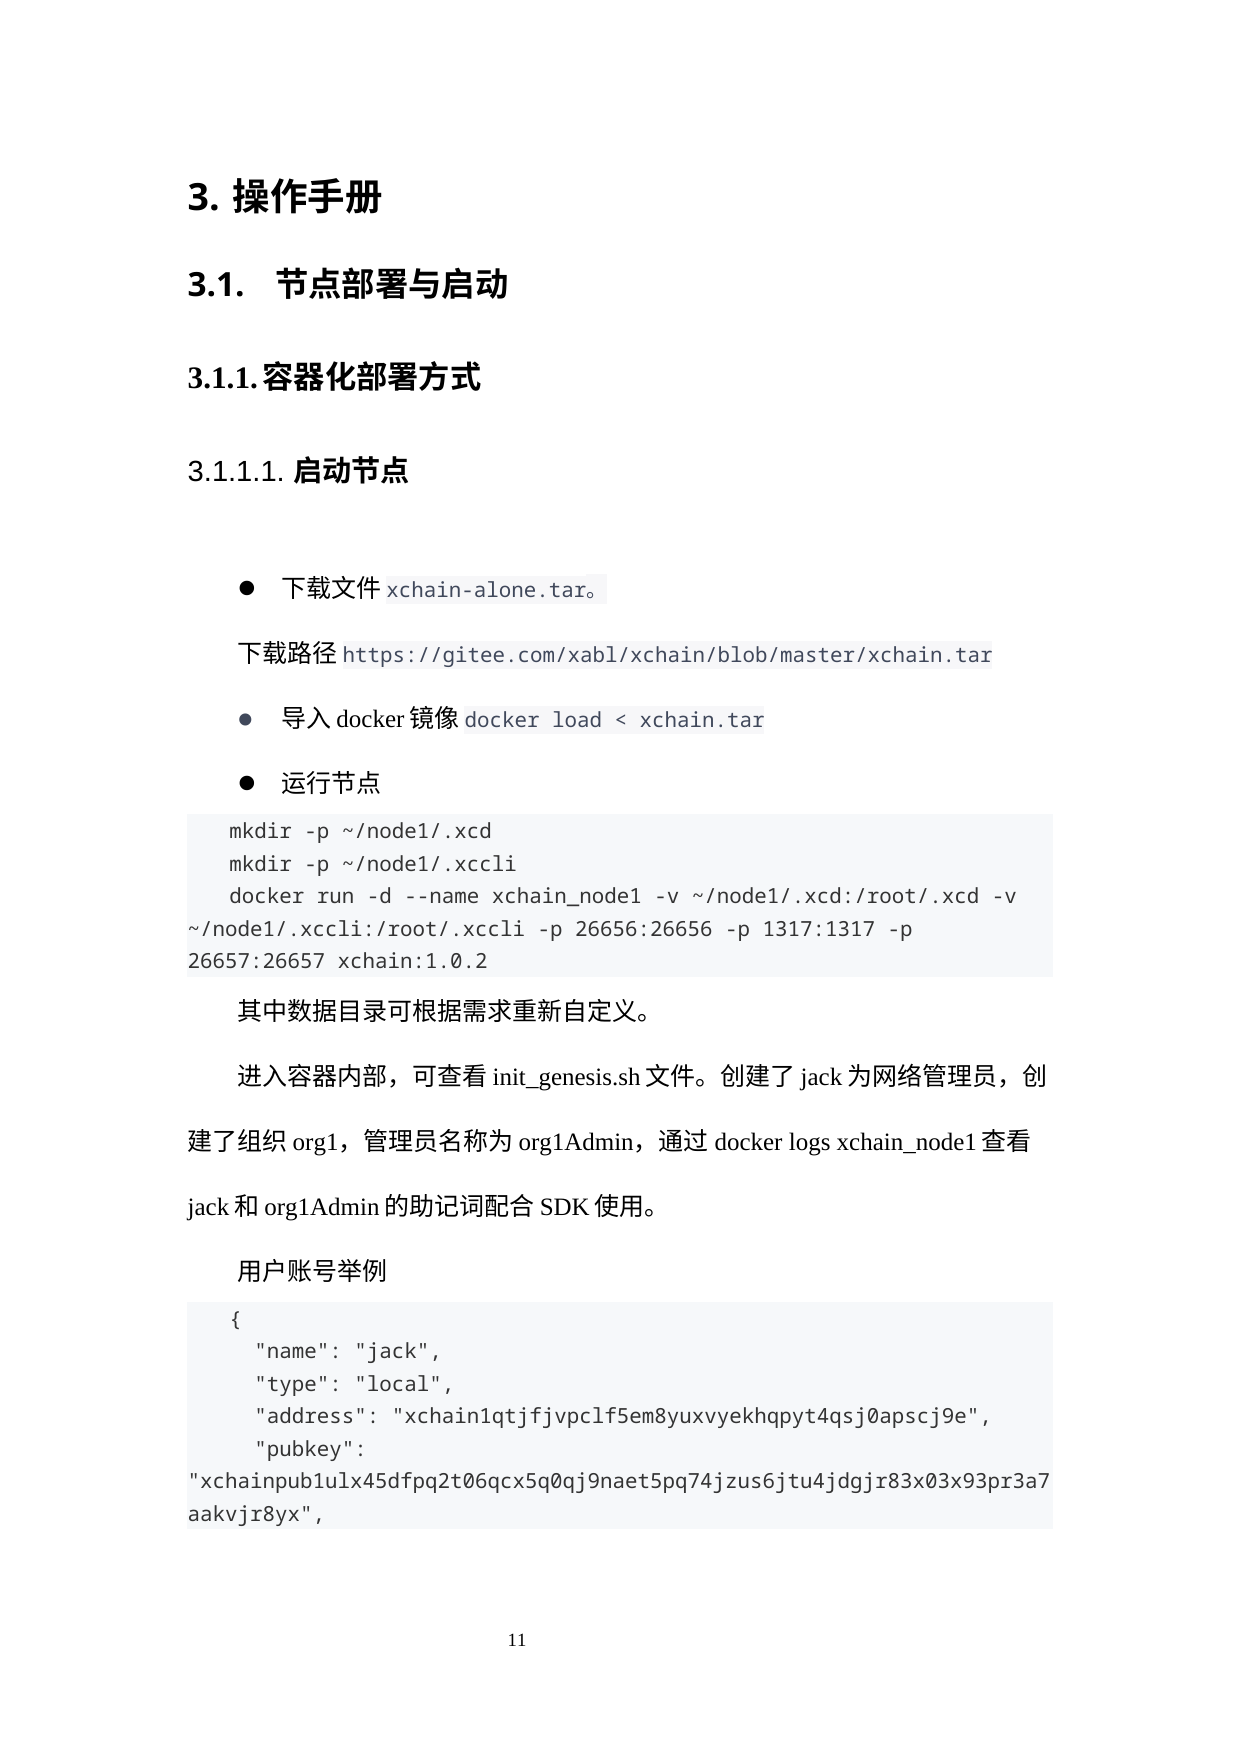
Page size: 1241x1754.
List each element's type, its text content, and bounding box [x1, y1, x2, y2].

list 下载文件xchain-alone.tar。 [237, 554, 1053, 619]
text mkdir -p ~/node1/.xcd [187, 814, 1053, 847]
text 用户账号举例 [187, 1237, 1053, 1302]
text "type": "local", [187, 1367, 1053, 1399]
subtitle 启动节点 [187, 436, 1053, 501]
text "name": "jack", [187, 1334, 1053, 1367]
text "pubkey": "xchainpub1ulx45dfpq2t06qcx5q0qj9naet5pq74jzus6jtu4jdgjr83x03x93pr3a7aakvjr8yx", [187, 1432, 1053, 1529]
subtitle 节点部署与启动 [187, 250, 1053, 315]
text mkdir -p ~/node1/.xccli [187, 847, 1053, 879]
list 导入docker镜像docker load < xchain.tar [237, 684, 1053, 749]
subtitle 操作手册 [187, 162, 1053, 227]
text 下载路径https://gitee.com/xabl/xchain/blob/master/xchain.tar [187, 619, 1053, 684]
text 进入容器内部，可查看init_genesis.sh文件。创建了jack为网络管理员，创建了组织org1，管理员名称为org1Admin，通过 docker logs xchain_node1查看jack和org1Admin的助记词配合SDK使用。 [187, 1042, 1053, 1237]
subtitle 容器化部署方式 [187, 342, 1053, 407]
text { [187, 1302, 1053, 1334]
text "address": "xchain1qtjfjvpclf5em8yuxvyekhqpyt4qsj0apscj9e", [187, 1399, 1053, 1432]
text docker run -d --name xchain_node1 -v ~/node1/.xcd:/root/.xcd -v ~/node1/.xccli:/root/.xccli -p 26656:26656 -p 1317:1317 -p 26657:26657 xchain:1.0.2 [187, 879, 1053, 977]
list 运行节点 [237, 749, 1053, 814]
text 其中数据目录可根据需求重新自定义。 [187, 977, 1053, 1042]
